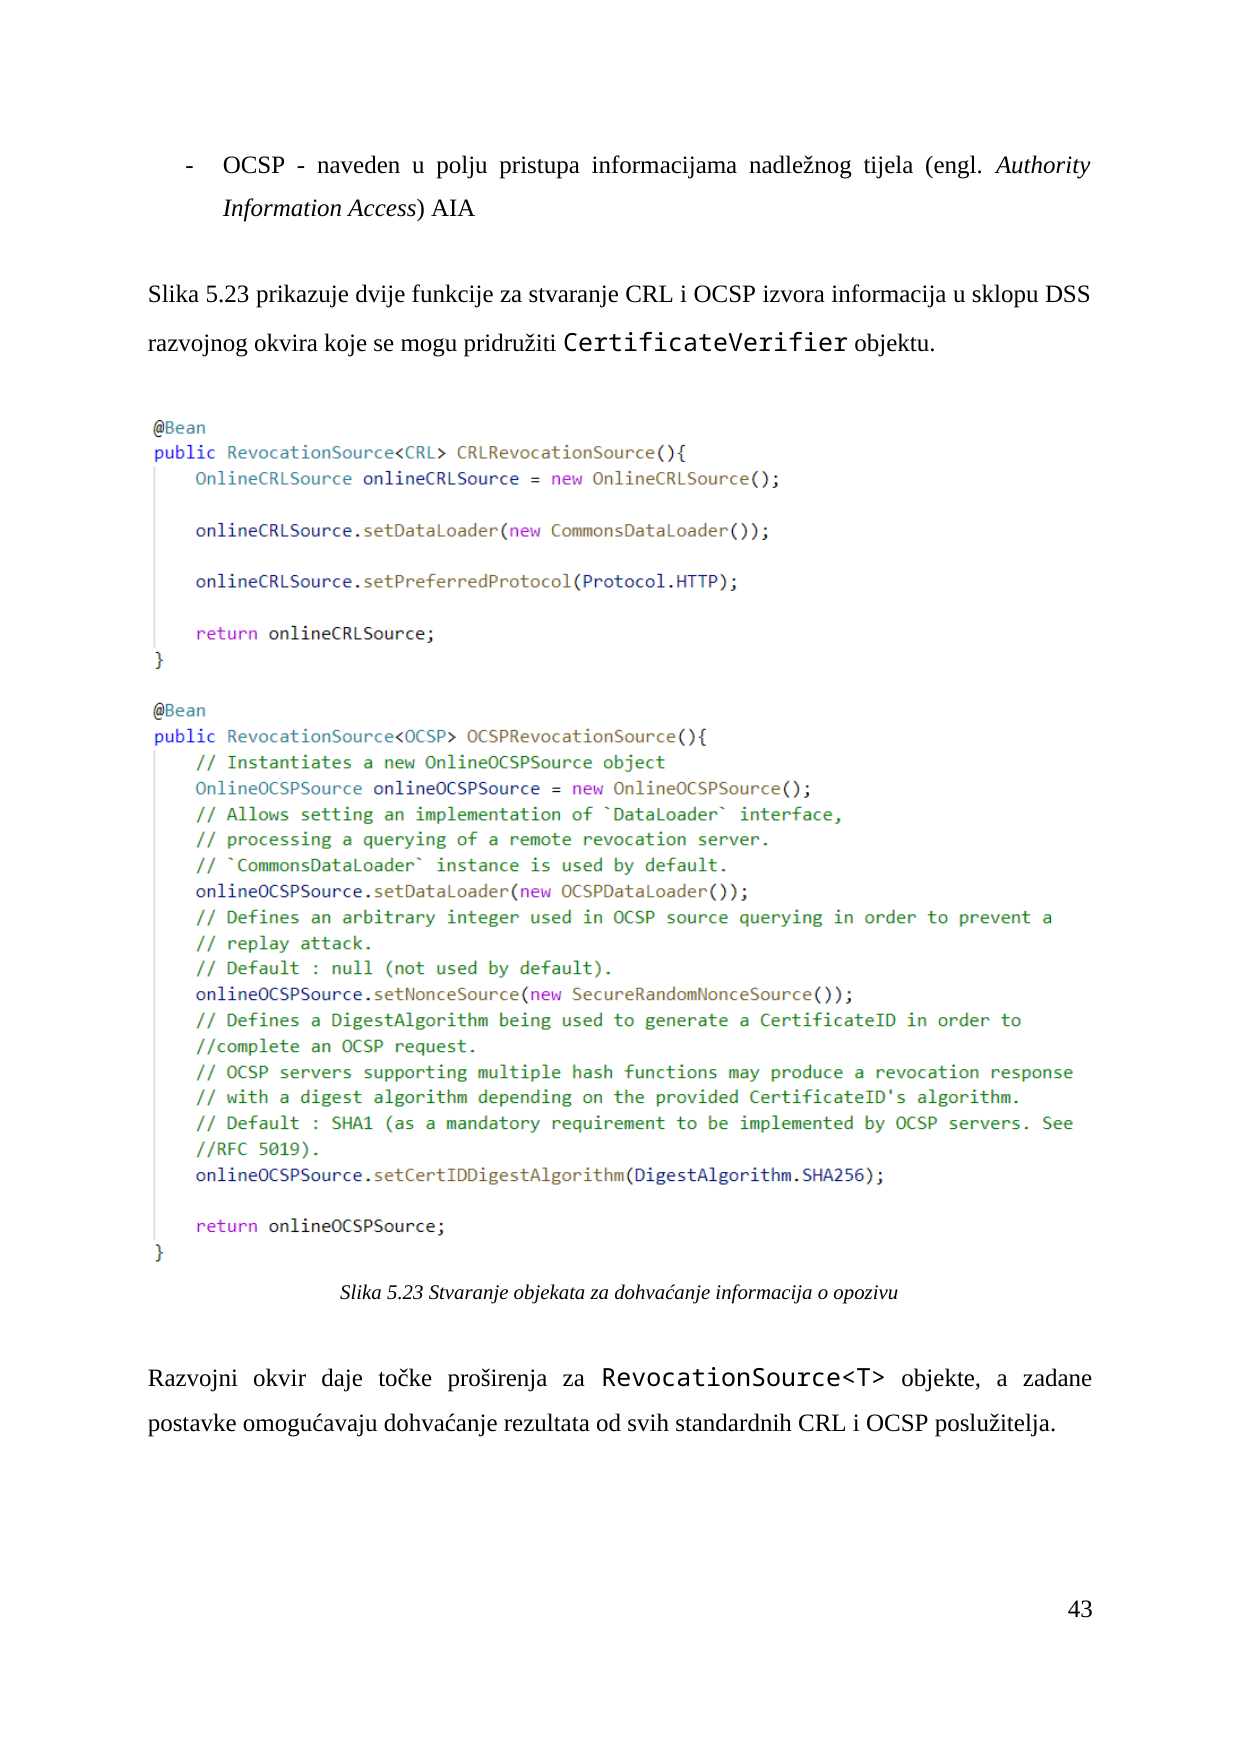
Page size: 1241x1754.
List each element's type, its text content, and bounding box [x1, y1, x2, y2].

text Razvojni okvir daje točke proširenja za RevocationSource<T> objekte, a zadane postavke omogućavaju dohvaćanje rezultata od svih standardnih CRL i OCSP poslužitelja. [148, 1359, 1092, 1436]
picture [147, 419, 1093, 1266]
list OCSP - naveden u polju pristupa informacijama nadležnog tijela (engl. Authority Information Access) AIA [185, 150, 1092, 222]
